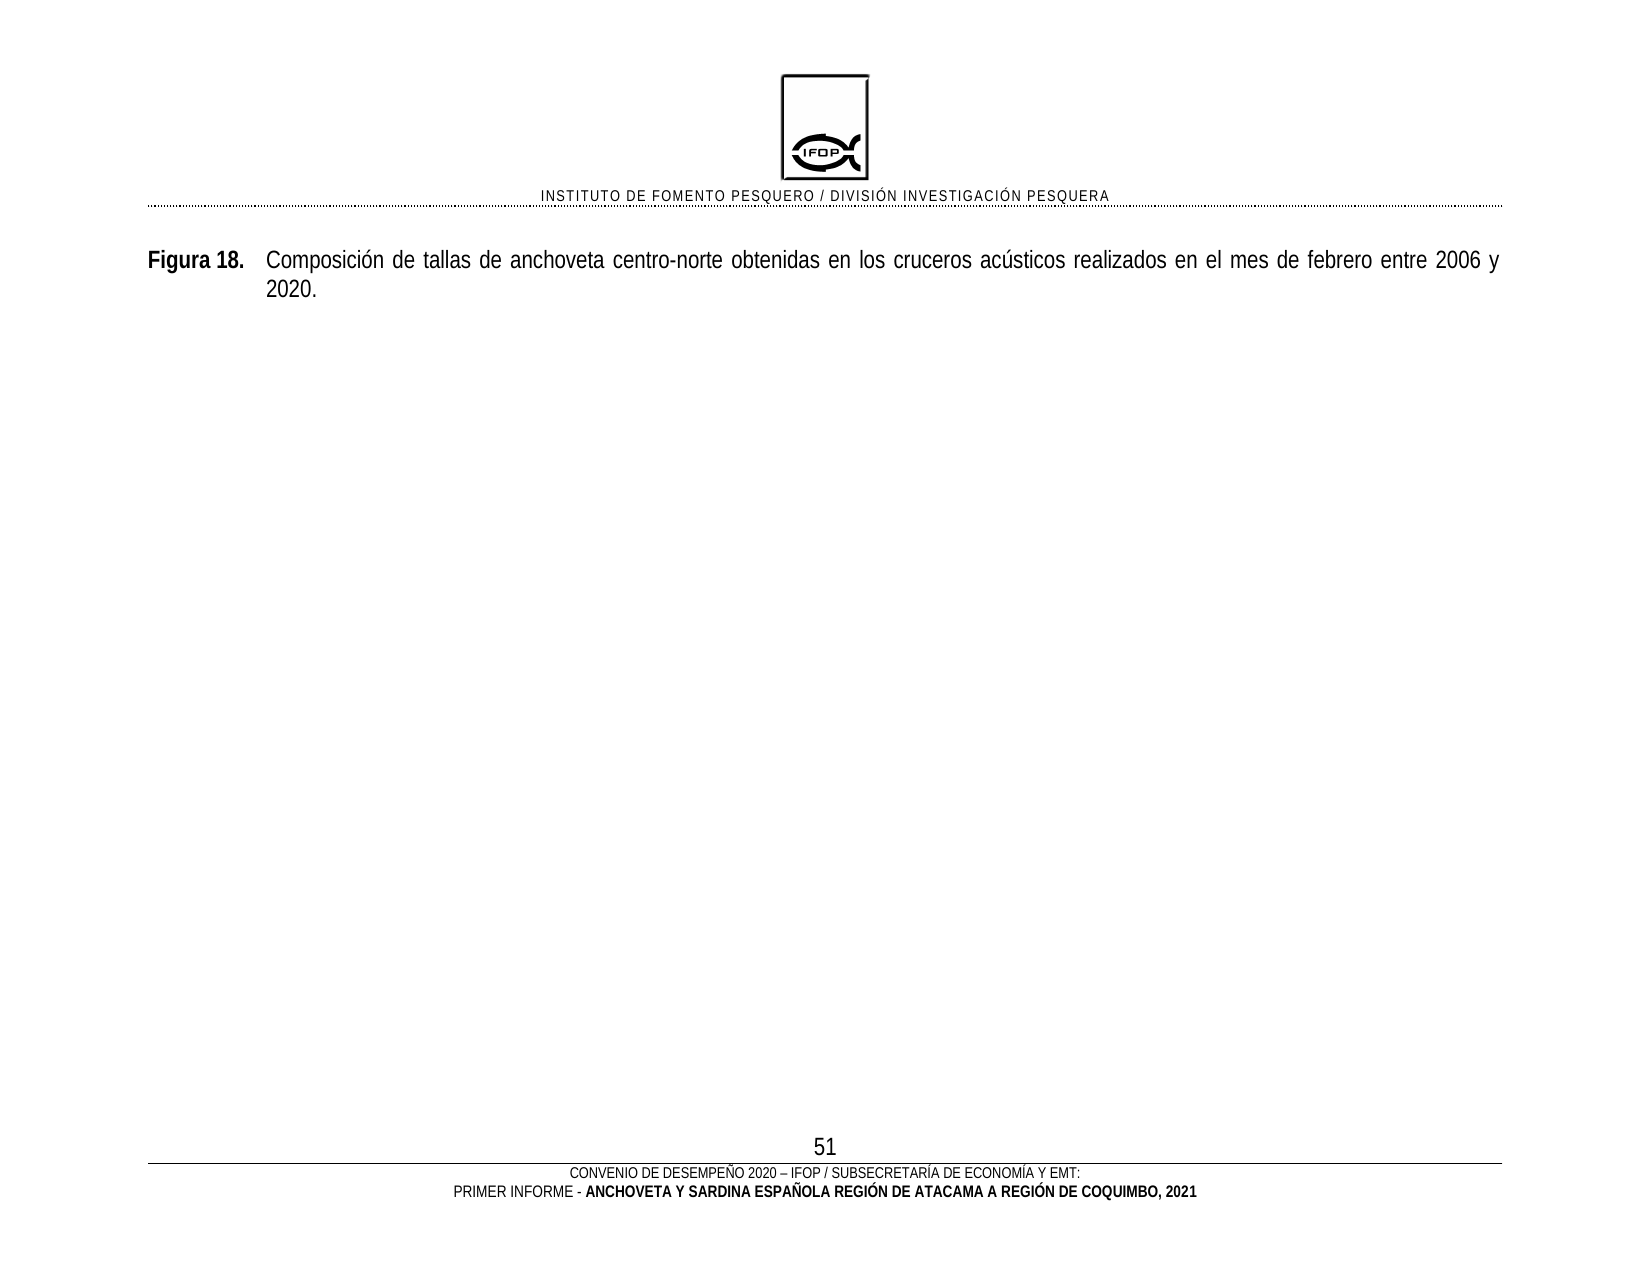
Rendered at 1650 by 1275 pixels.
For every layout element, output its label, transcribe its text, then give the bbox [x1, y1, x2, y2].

picture [779, 73, 871, 185]
text Figura 18. Composición de tallas de anchoveta centro-norte obtenidas en los cruceros acústicos realizados en el mes de febrero entre 2006 y 2020. [148, 245, 1502, 302]
